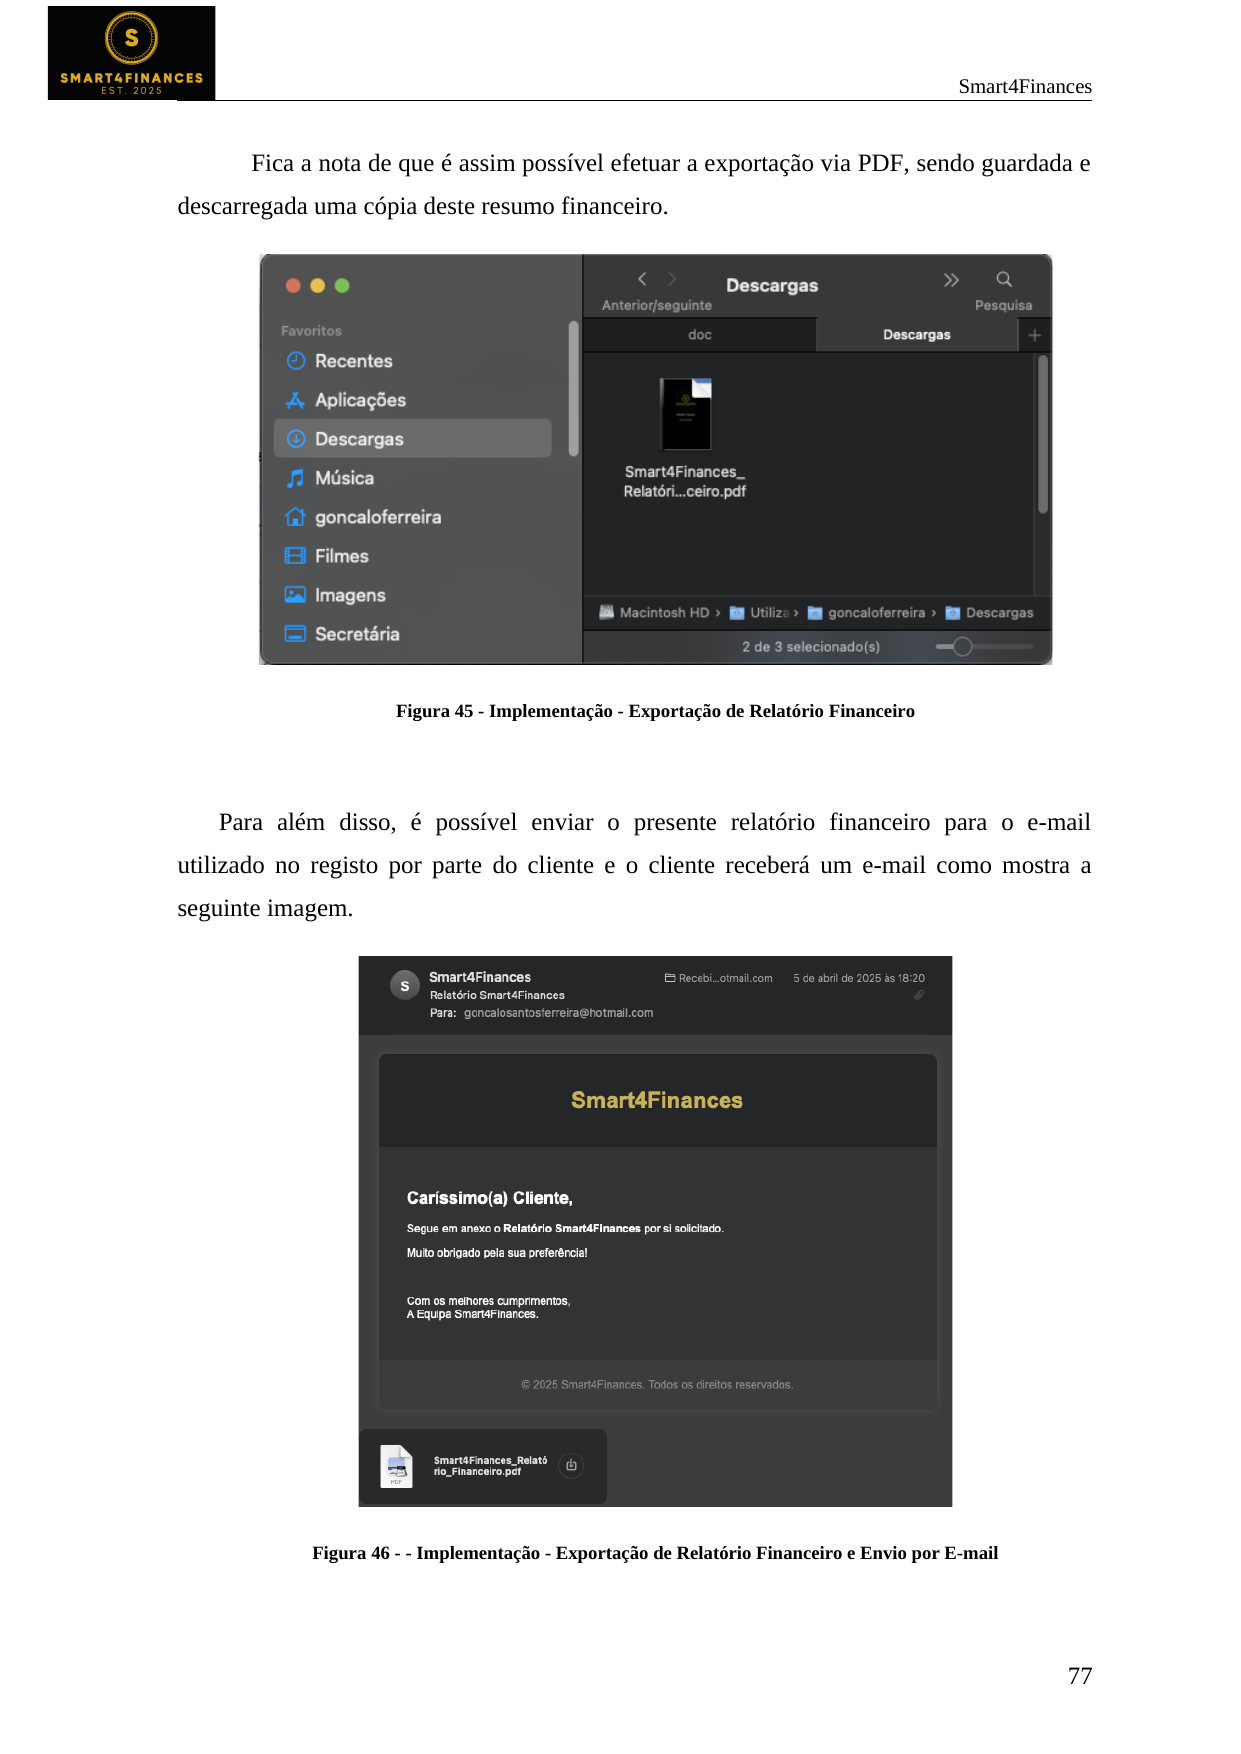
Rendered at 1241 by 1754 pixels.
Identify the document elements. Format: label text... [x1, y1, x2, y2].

picture [358, 956, 953, 1507]
picture [258, 254, 1053, 665]
picture [47, 6, 216, 100]
text Para além disso, é possível enviar o presente relatório financeiro para o e-mail utilizado no registo por parte do cliente e o cliente receberá um e-mail como mostra a seguinte imagem. [177, 807, 1092, 922]
text Fica a nota de que é assim possível efetuar a exportação via PDF, sendo guardada e descarregada uma cópia deste resumo financeiro. [177, 148, 1092, 219]
